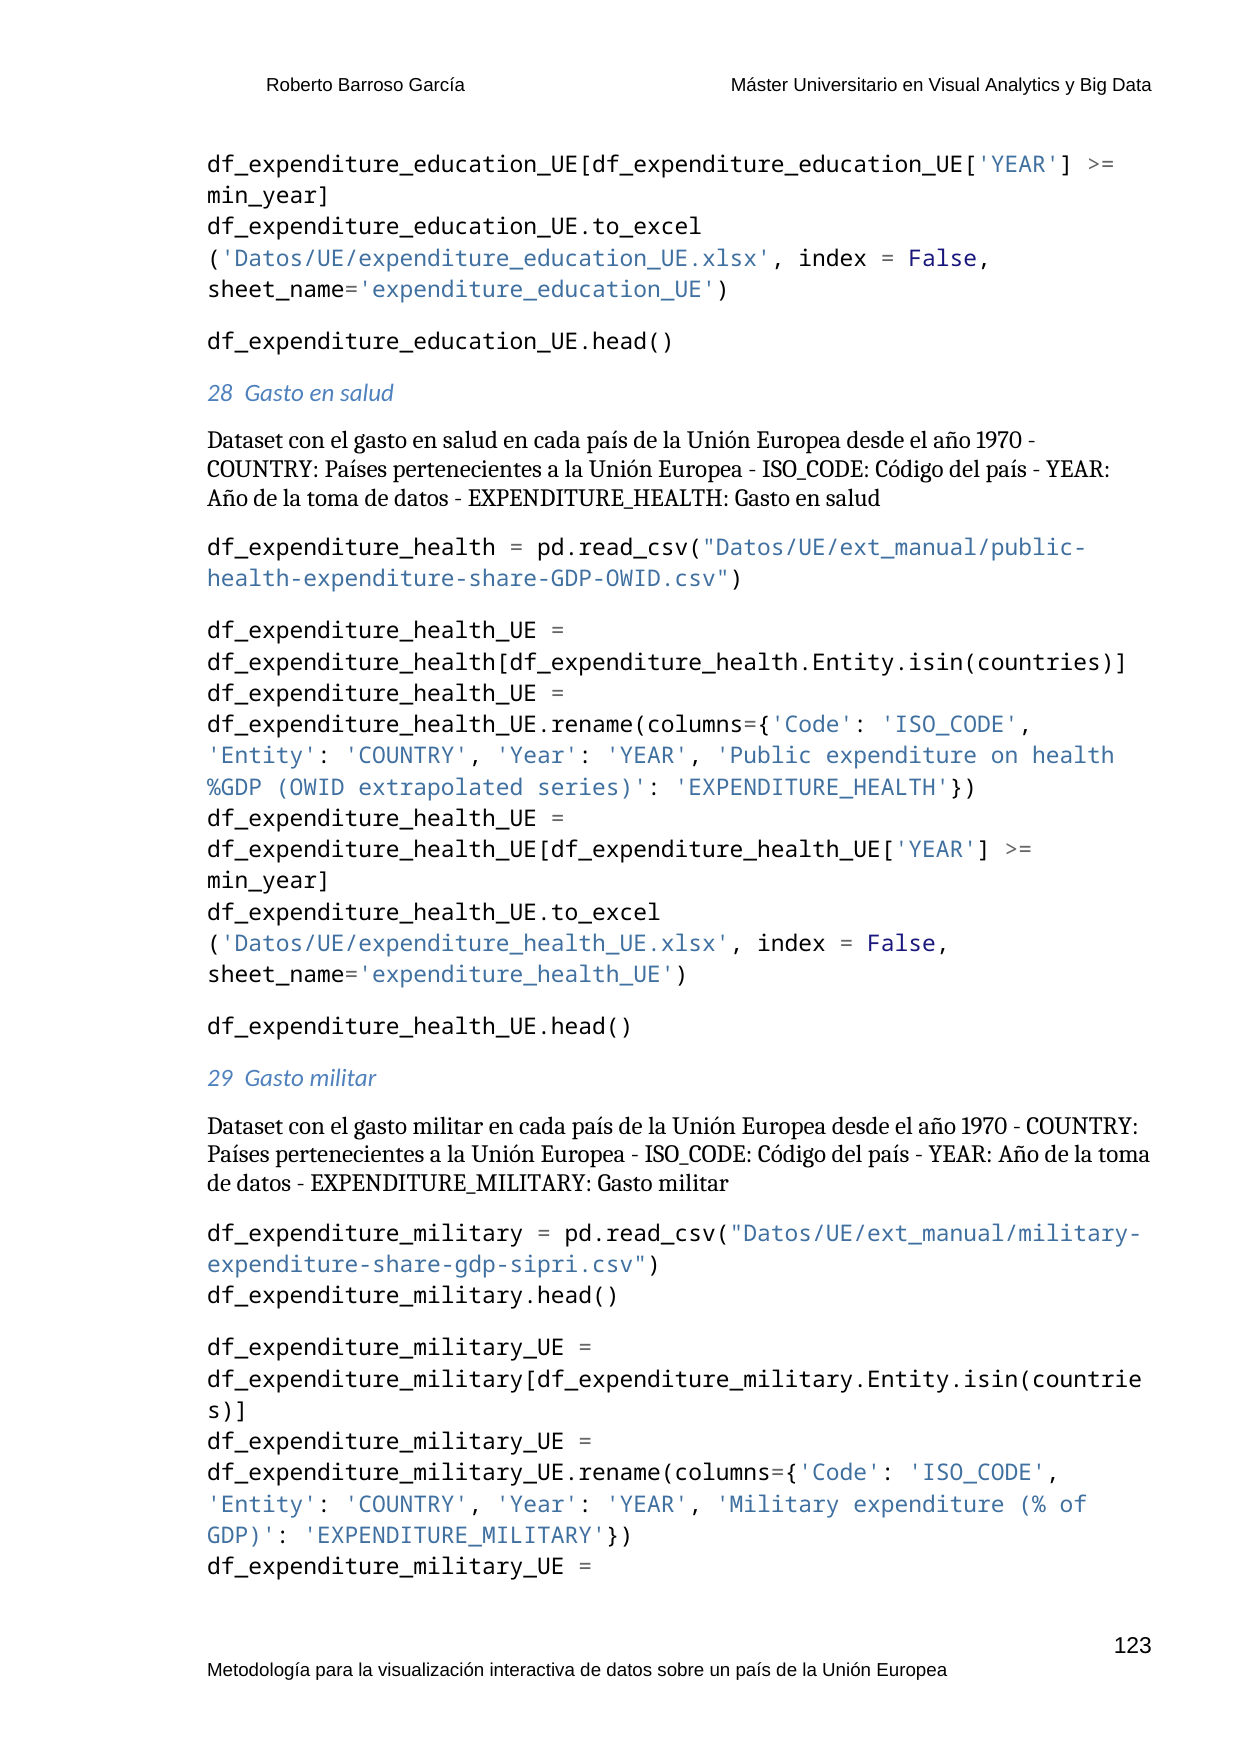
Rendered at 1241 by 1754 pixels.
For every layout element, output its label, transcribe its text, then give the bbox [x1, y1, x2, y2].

list Gasto en salud [207, 377, 1152, 407]
text df_expenditure_education_UE.head() [207, 325, 1152, 356]
text df_expenditure_health = pd.read_csv("Datos/UE/ext_manual/public-health-expenditure-share-GDP-OWID.csv") [207, 531, 1152, 594]
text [207, 1331, 1152, 1581]
text df_expenditure_health_UE = df_expenditure_health[df_expenditure_health.Entity.isin(countries)] df_expenditure_health_UE = df_expenditure_health_UE.rename(columns={'Code': 'ISO_CODE', 'Entity': 'COUNTRY', 'Year': 'YEAR', 'Public expenditure on health %GDP (OWID extrapolated series)': 'EXPENDITURE_HEALTH'}) df_expenditure_health_UE = df_expenditure_health_UE[df_expenditure_health_UE['YEAR'] >= min_year] df_expenditure_health_UE.to_excel('Datos/UE/expenditure_health_UE.xlsx', index = False, sheet_name='expenditure_health_UE') [207, 614, 1152, 989]
text df_expenditure_military = pd.read_csv("Datos/UE/ext_manual/military-expenditure-share-gdp-sipri.csv") df_expenditure_military.head() [207, 1217, 1152, 1310]
list Gasto militar [207, 1062, 1152, 1093]
text Dataset con el gasto militar en cada país de la Unión Europea desde el año 1970 - COUNTRY: Países pertenecientes a la Unión Europea - ISO_CODE: Código del país - YEAR: Año de la toma de datos - EXPENDITURE_MILITARY: Gasto militar [207, 1112, 1152, 1198]
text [207, 148, 1152, 304]
text df_expenditure_health_UE.head() [207, 1010, 1152, 1042]
text Dataset con el gasto en salud en cada país de la Unión Europea desde el año 1970 - COUNTRY: Países pertenecientes a la Unión Europea - ISO_CODE: Código del país - YEAR: Año de la toma de datos - EXPENDITURE_HEALTH: Gasto en salud [207, 426, 1152, 512]
